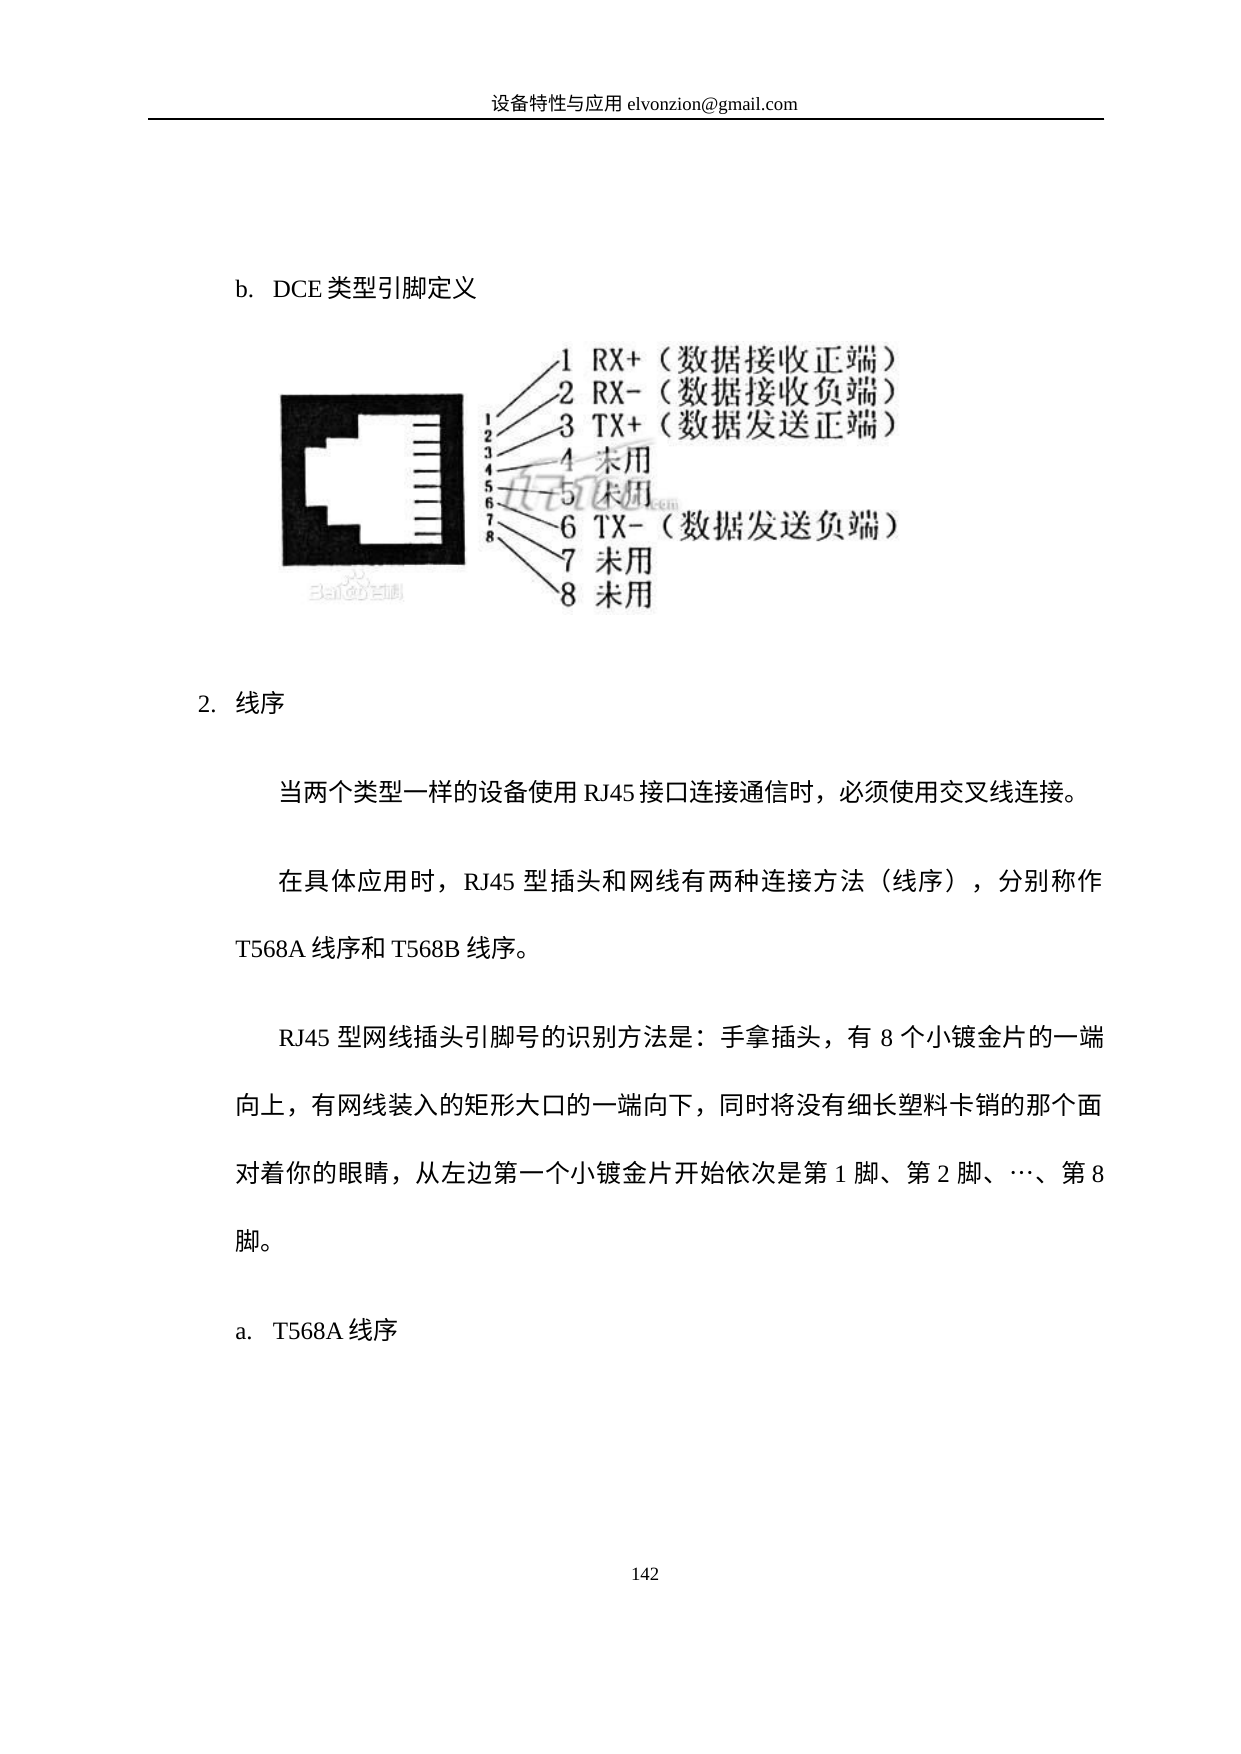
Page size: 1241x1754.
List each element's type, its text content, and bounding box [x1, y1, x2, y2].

list DCE类型引脚定义 [235, 252, 1104, 320]
list T568A 线序 [235, 1294, 1104, 1362]
list 在具体应用时，RJ45 型插头和网线有两种连接方法（线序），分别称作 T568A 线序和T568B 线序。 [235, 845, 1104, 981]
list RJ45 型网线插头引脚号的识别方法是：手拿插头，有 8 个小镀金片的一端向上，有网线装入的矩形大口的一端向下，同时将没有细长塑料卡销的那个面对着你的眼睛，从左边第一个小镀金片开始依次是第1 脚、第2 脚、…、第8 脚。 [235, 1002, 1104, 1273]
picture [278, 341, 906, 615]
list 当两个类型一样的设备使用RJ45接口连接通信时，必须使用交叉线连接。 [235, 756, 1104, 824]
list 线序 [198, 668, 1104, 736]
